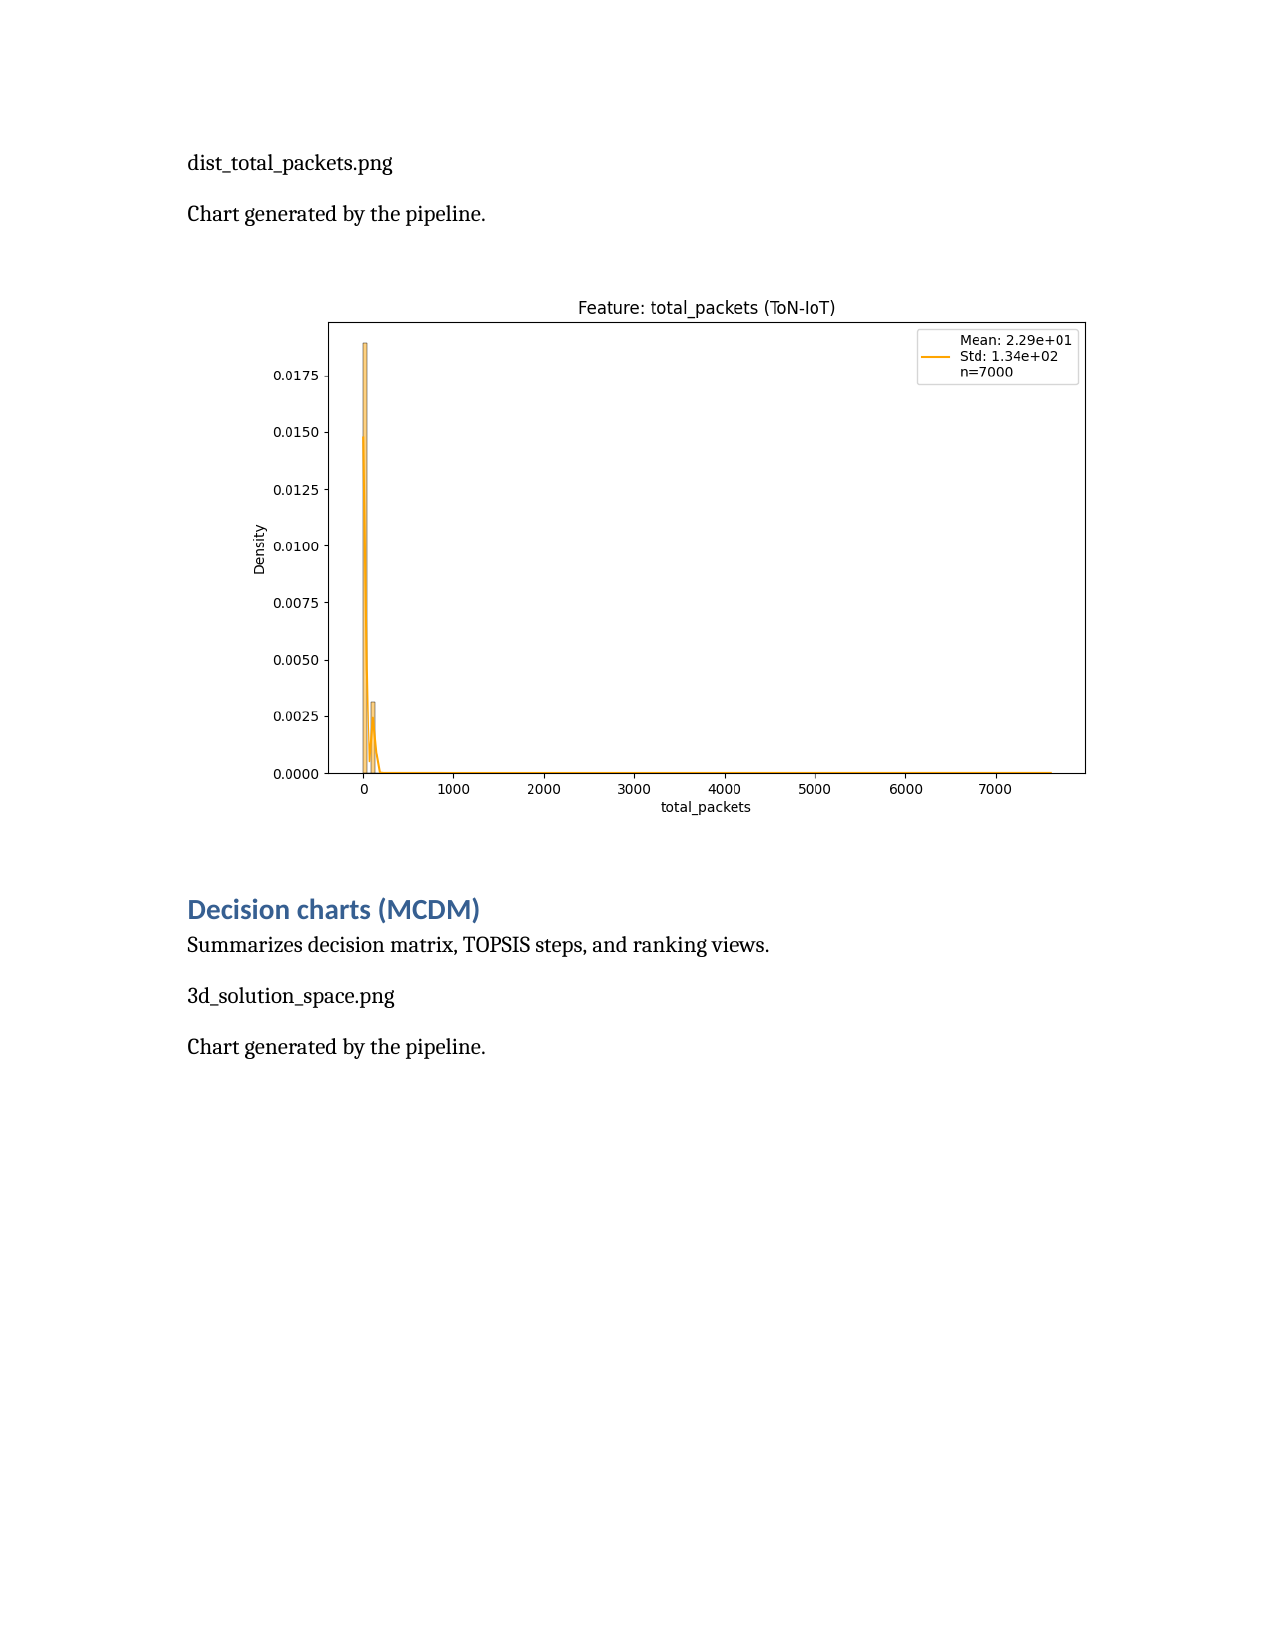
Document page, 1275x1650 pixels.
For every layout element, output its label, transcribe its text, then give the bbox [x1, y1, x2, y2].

subtitle Decision charts (MCDM) [187, 891, 1087, 927]
text Summarizes decision matrix, TOPSIS steps, and ranking views. [187, 932, 1087, 958]
text Chart generated by the pipeline. [187, 1034, 1087, 1060]
picture [206, 252, 1182, 837]
text Chart generated by the pipeline. [187, 201, 1087, 227]
text dist_total_packets.png [187, 150, 1087, 176]
text 3d_solution_space.png [187, 983, 1087, 1009]
